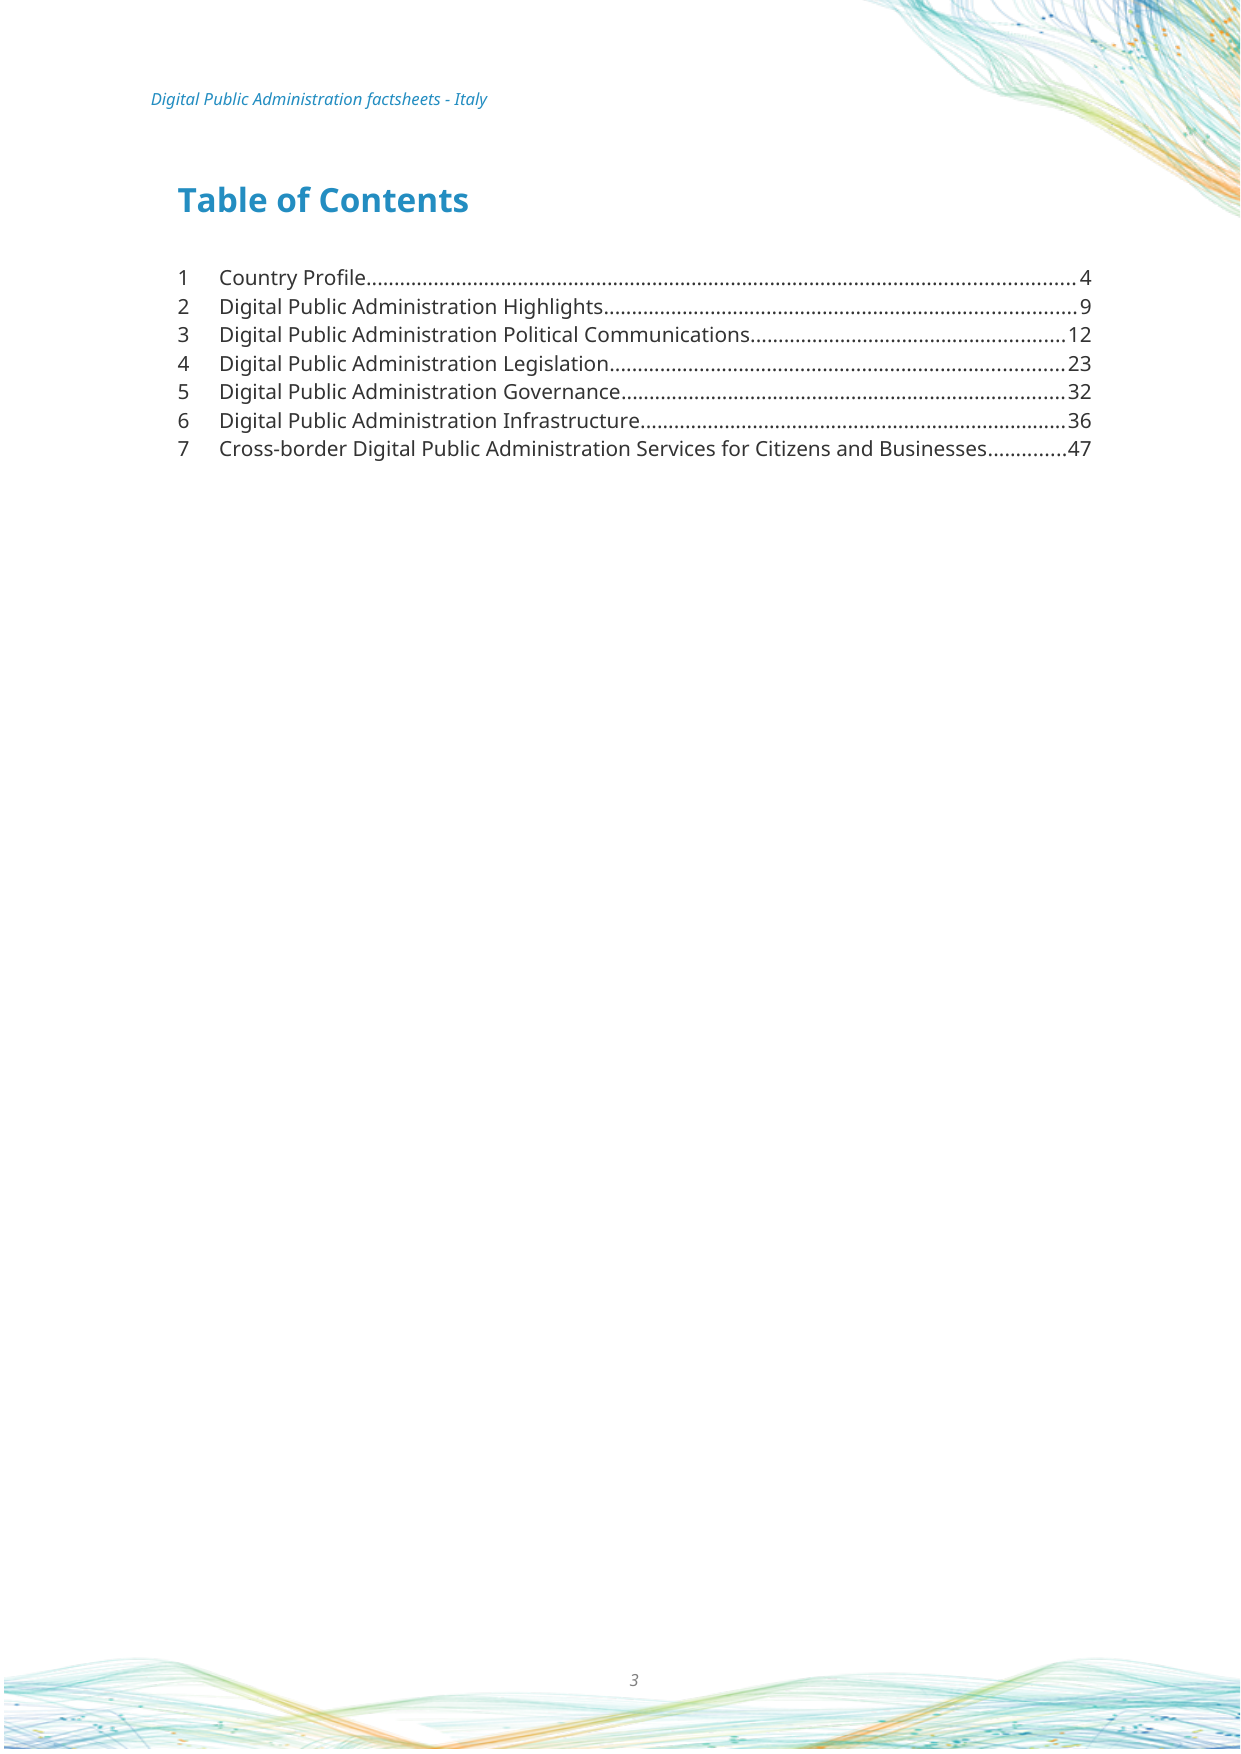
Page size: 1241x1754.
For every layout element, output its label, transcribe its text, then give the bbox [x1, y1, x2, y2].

picture [4, 1641, 1241, 1749]
picture [853, 0, 1241, 249]
text Table of Contents [177, 177, 1092, 223]
